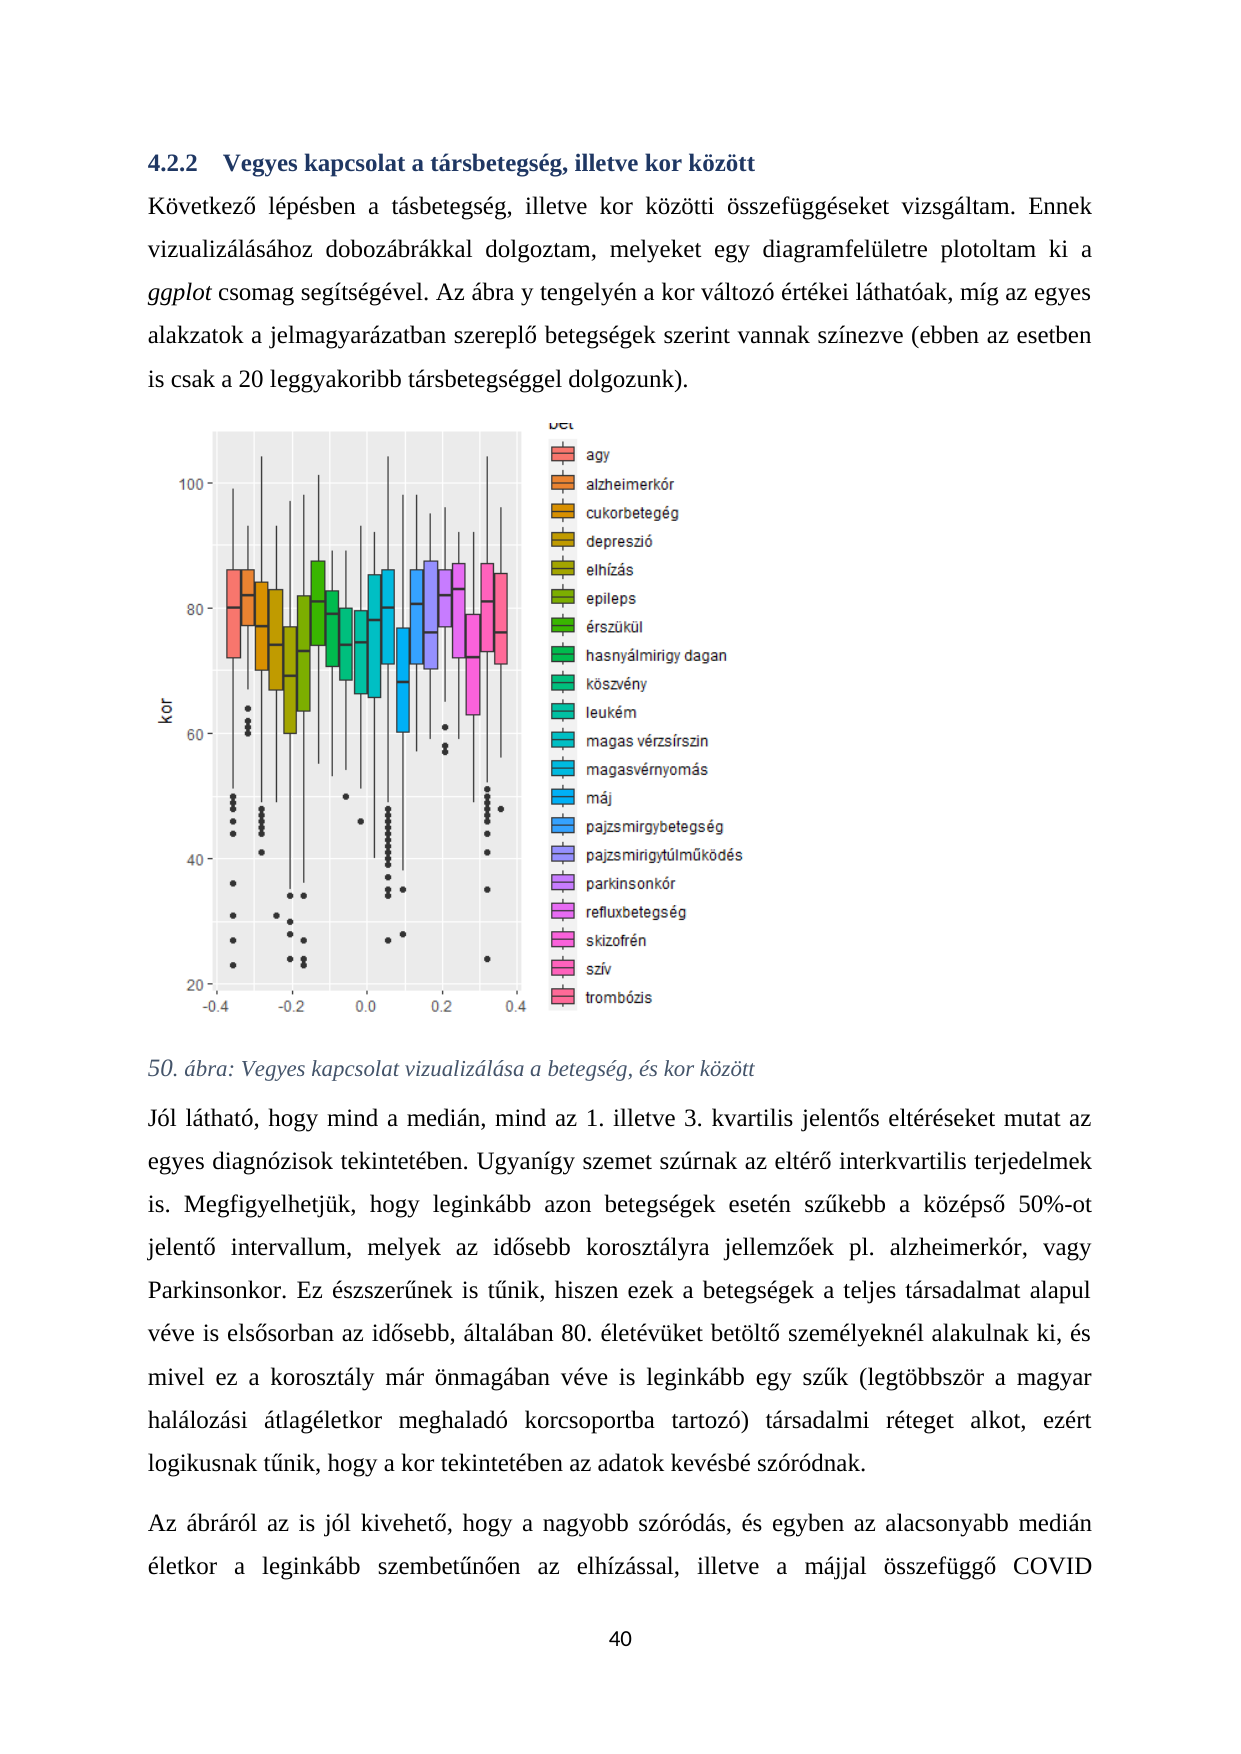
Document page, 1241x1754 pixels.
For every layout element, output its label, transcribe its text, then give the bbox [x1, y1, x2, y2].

text 50. ábra: Vegyes kapcsolat vizualizálása a betegség, és kor között [148, 1053, 1093, 1082]
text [148, 1508, 1093, 1579]
text Jól látható, hogy mind a medián, mind az 1. illetve 3. kvartilis jelentős eltéréseket mutat az egyes diagnózisok tekintetében. Ugyanígy szemet szúrnak az eltérő interkvartilis terjedelmek is. Megfigyelhetjük, hogy leginkább azon betegségek esetén szűkebb a középső 50%-ot jelentő intervallum, melyek az idősebb korosztályra jellemzőek pl. alzheimerkór, vagy Parkinsonkor. Ez észszerűnek is tűnik, hiszen ezek a betegségek a teljes társadalmat alapul véve is elsősorban az idősebb, általában 80. életévüket betöltő személyeknél alakulnak ki, és mivel ez a korosztály már önmagában véve is leginkább egy szűk (legtöbbször a magyar halálozási átlagéletkor meghaladó korcsoportba tartozó) társadalmi réteget alkot, ezért logikusnak tűnik, hogy a kor tekintetében az adatok kevésbé szóródnak. [148, 1103, 1093, 1477]
picture [147, 423, 798, 1023]
subtitle Vegyes kapcsolat a társbetegség, illetve kor között [148, 148, 1093, 176]
text Következő lépésben a tásbetegség, illetve kor közötti összefüggéseket vizsgáltam. Ennek vizualizálásához dobozábrákkal dolgoztam, melyeket egy diagramfelületre plotoltam ki a ggplot csomag segítségével. Az ábra y tengelyén a kor változó értékei láthatóak, míg az egyes alakzatok a jelmagyarázatban szereplő betegségek szerint vannak színezve (ebben az esetben is csak a 20 leggyakoribb társbetegséggel dolgozunk). [148, 191, 1093, 392]
